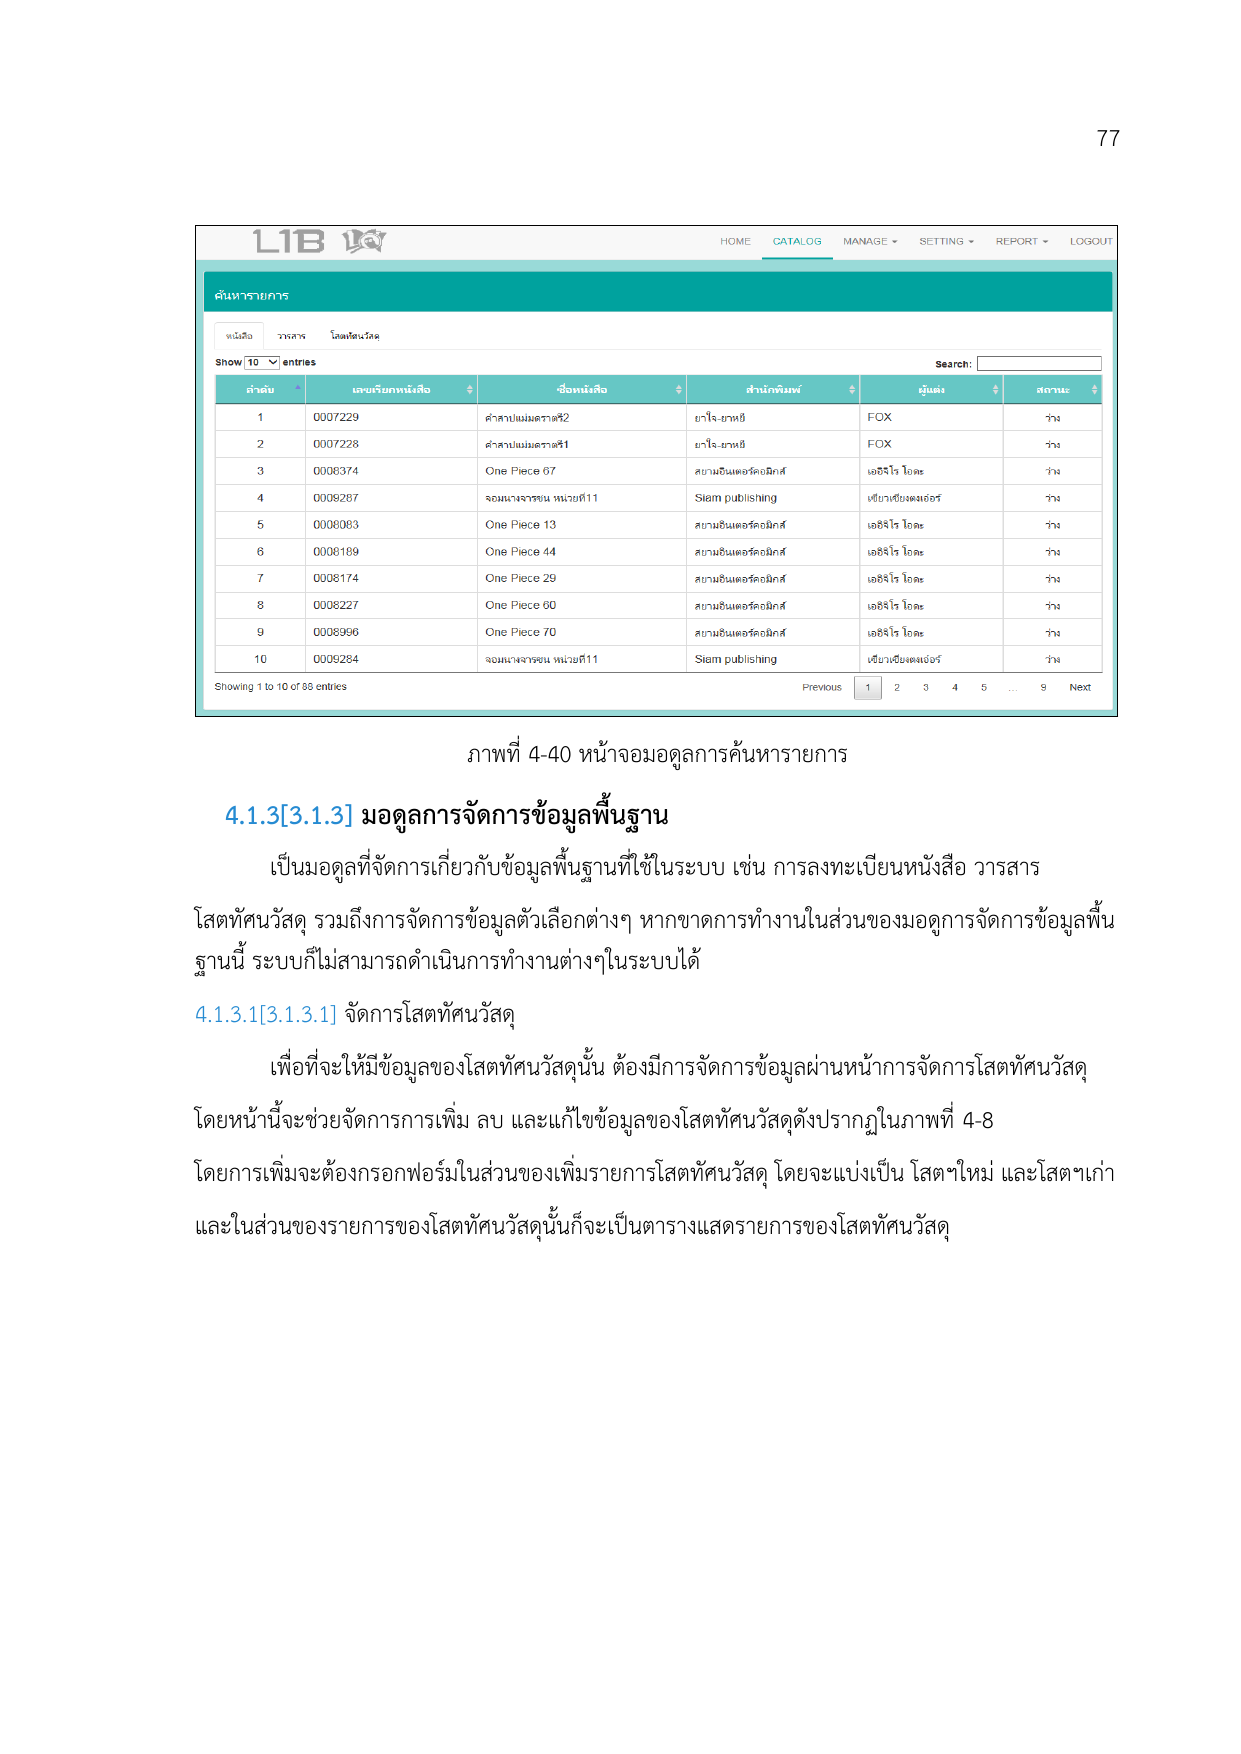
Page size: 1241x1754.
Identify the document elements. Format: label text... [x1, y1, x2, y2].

picture [196, 226, 1117, 716]
subtitle มอดูลการจัดการข้อมูลพื้นฐาน [224, 791, 1120, 833]
subtitle จัดการโสตทัศนวัสดุ [195, 993, 1120, 1031]
text และในส่วนของรายการของโสตทัศนวัสดุนั้นก็จะเป็นตารางแสดรายการของโสตทัศนวัสดุ [195, 1205, 1120, 1243]
text เป็นมอดูลที่จัดการเกี่ยวกับข้อมูลพื้นฐานที่ใช้ในระบบ เช่น การลงทะเบียนหนังสือ วารสาร [270, 846, 1120, 884]
text โสตทัศนวัสดุ รวมถึงการจัดการข้อมูลตัวเลือกต่างๆ หากขาดการทำงานในส่วนของมอดูการจัดการข้อมูลพื้นฐานนี้ ระบบก็ไม่สามารถดำเนินการทำงานต่างๆในระบบได้ [195, 899, 1120, 977]
text เพื่อที่จะให้มีข้อมูลของโสตทัศนวัสดุนั้น ต้องมีการจัดการข้อมูลผ่านหน้าการจัดการโสตทัศนวัสดุ [270, 1046, 1120, 1084]
text โดยหน้านี้จะช่วยจัดการการเพิ่ม ลบ และแก้ไขข้อมูลของโสตทัศนวัสดุดังปรากฏในภาพที่ 4-8 [195, 1099, 1120, 1137]
text โดยการเพิ่มจะต้องกรอกฟอร์มในส่วนของเพิ่มรายการโสตทัศนวัสดุ โดยจะแบ่งเป็น โสตฯใหม่ และโสตฯเก่า [195, 1152, 1120, 1190]
